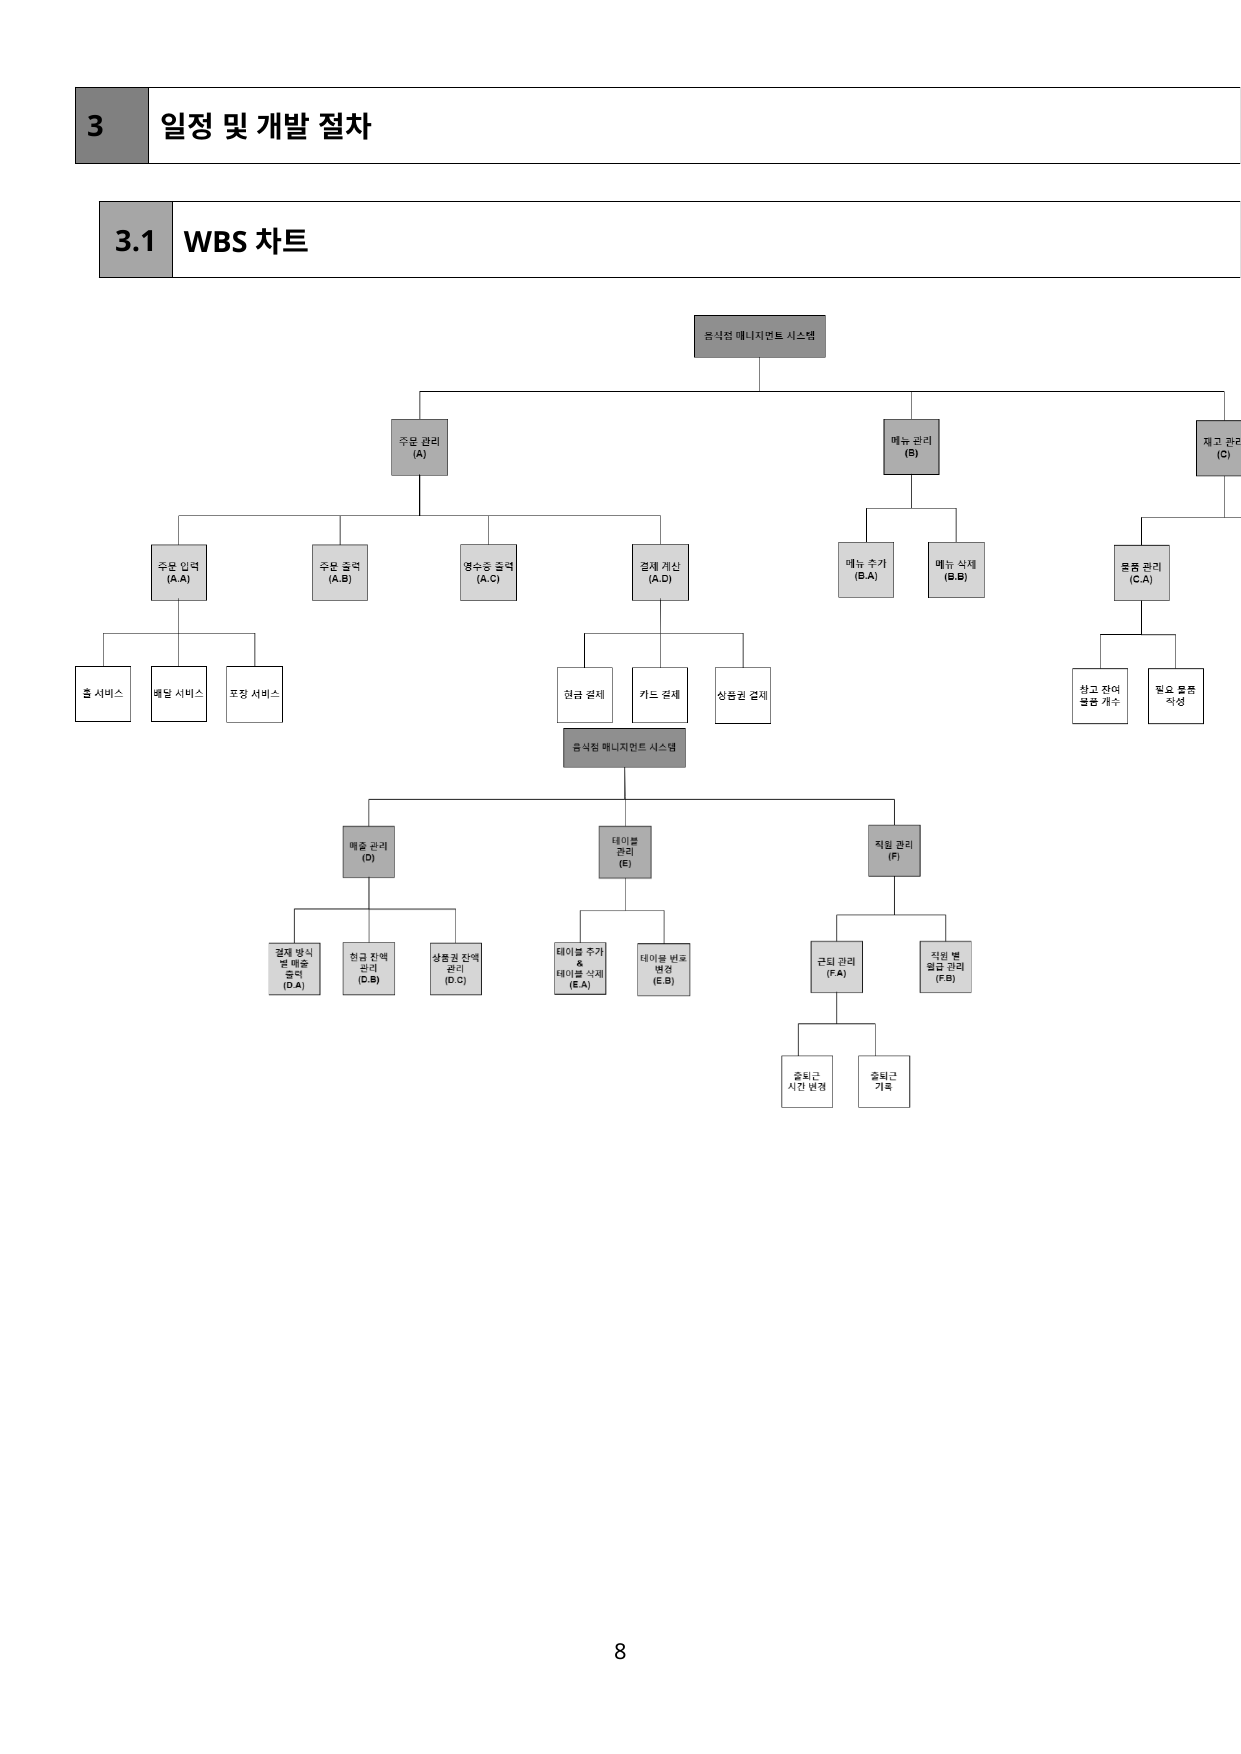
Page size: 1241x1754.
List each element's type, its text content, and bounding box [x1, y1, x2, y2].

table_header 3 [76, 88, 148, 163]
picture [268, 728, 972, 1108]
table_header WBS 차트 [173, 202, 1240, 277]
picture [75, 315, 1241, 725]
table_header 일정 및 개발 절차 [149, 88, 1240, 163]
table_header 3.1 [100, 202, 172, 277]
